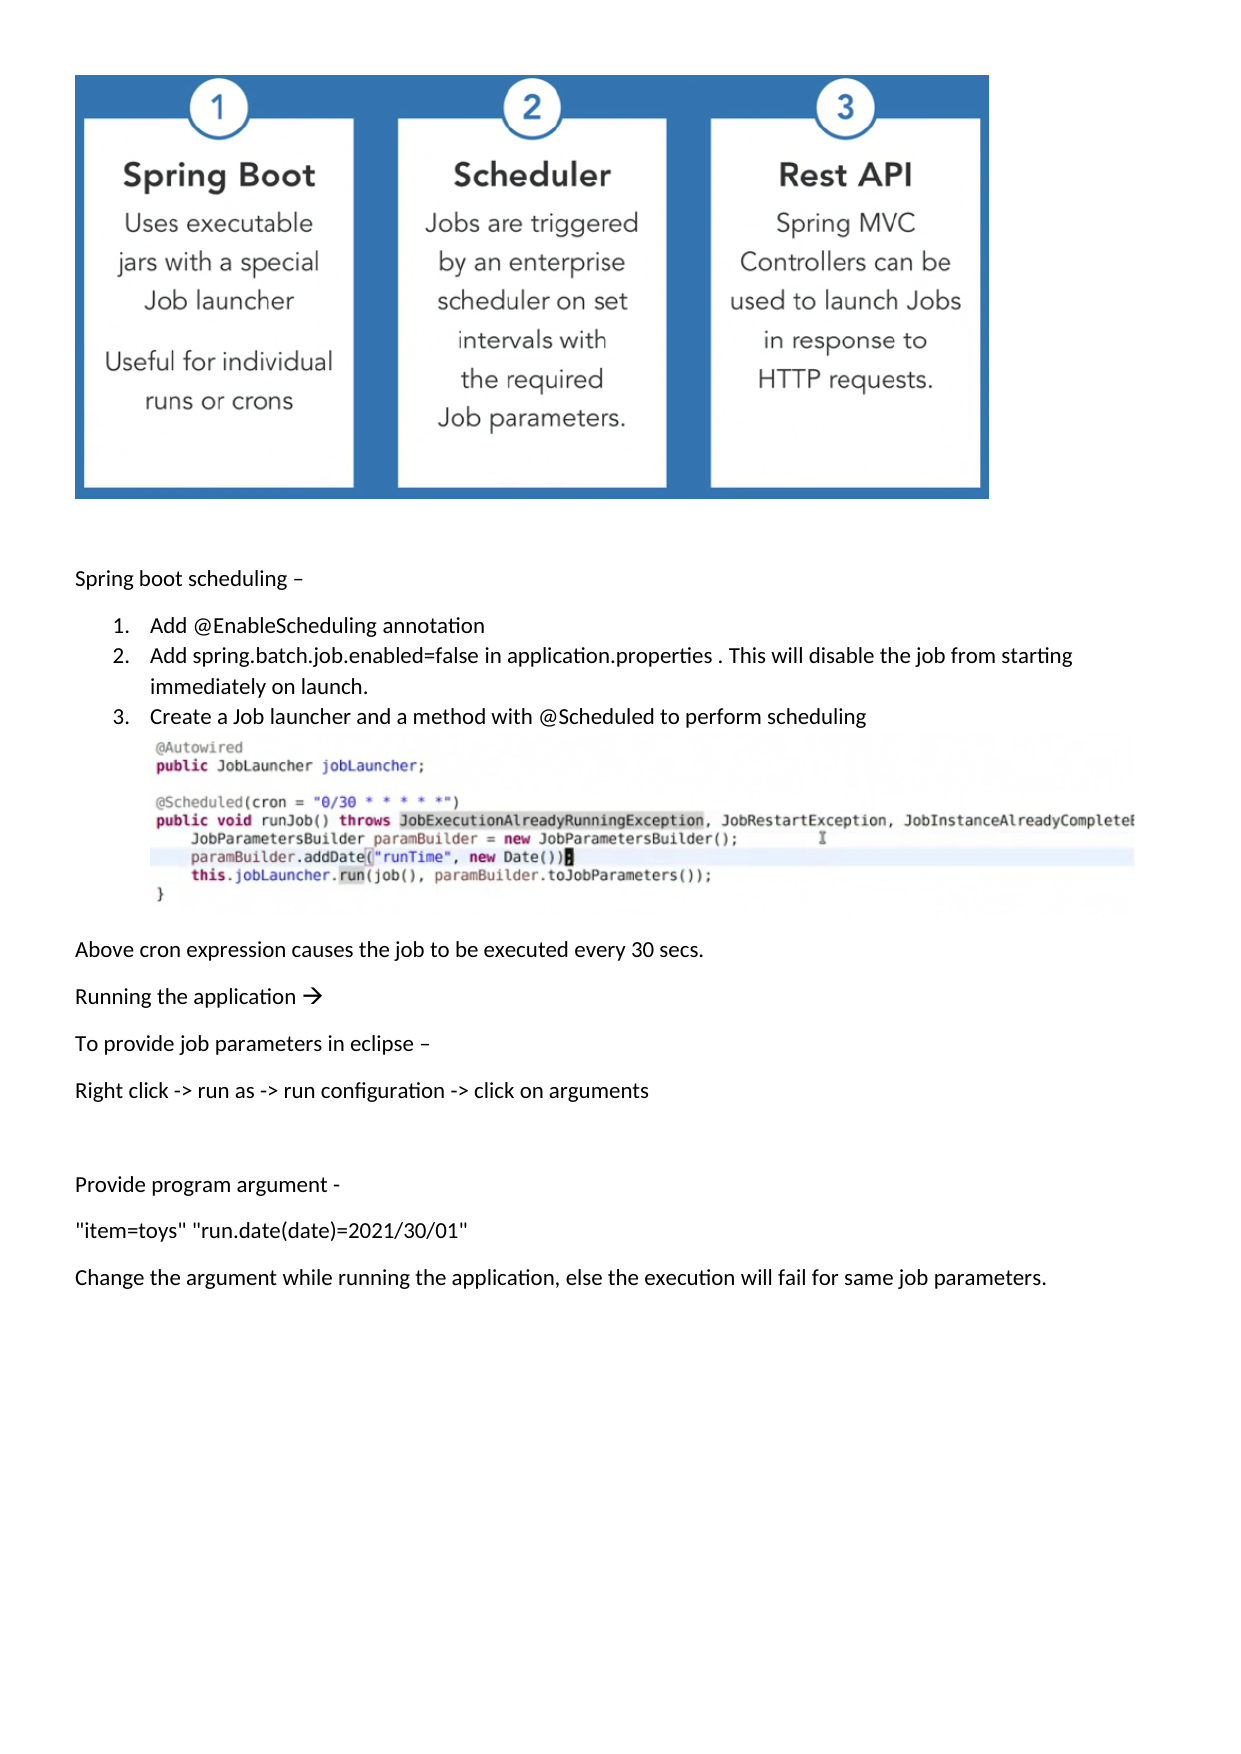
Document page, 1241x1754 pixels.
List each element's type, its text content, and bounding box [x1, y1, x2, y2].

text To provide job parameters in eclipse – [75, 1029, 1165, 1057]
picture [75, 75, 989, 499]
text Change the argument while running the application, else the execution will fail for same job parameters. [75, 1263, 1165, 1292]
list Add @EnableScheduling annotation [112, 611, 1165, 639]
text Right click -> run as -> run configuration -> click on arguments [75, 1076, 1165, 1104]
text Provide program argument - [75, 1170, 1165, 1198]
text Spring boot scheduling – [75, 564, 1165, 592]
text Above cron expression causes the job to be executed every 30 secs. [75, 935, 1165, 963]
list Create a Job launcher and a method with @Scheduled to perform scheduling [112, 702, 1165, 730]
picture [150, 732, 1135, 917]
list Add spring.batch.job.enabled=false in application.properties . This will disable the job from starting immediately on launch. [112, 642, 1165, 700]
text Running the application [75, 982, 1165, 1010]
text "item=toys" "run.date(date)=2021/30/01" [75, 1217, 1165, 1245]
